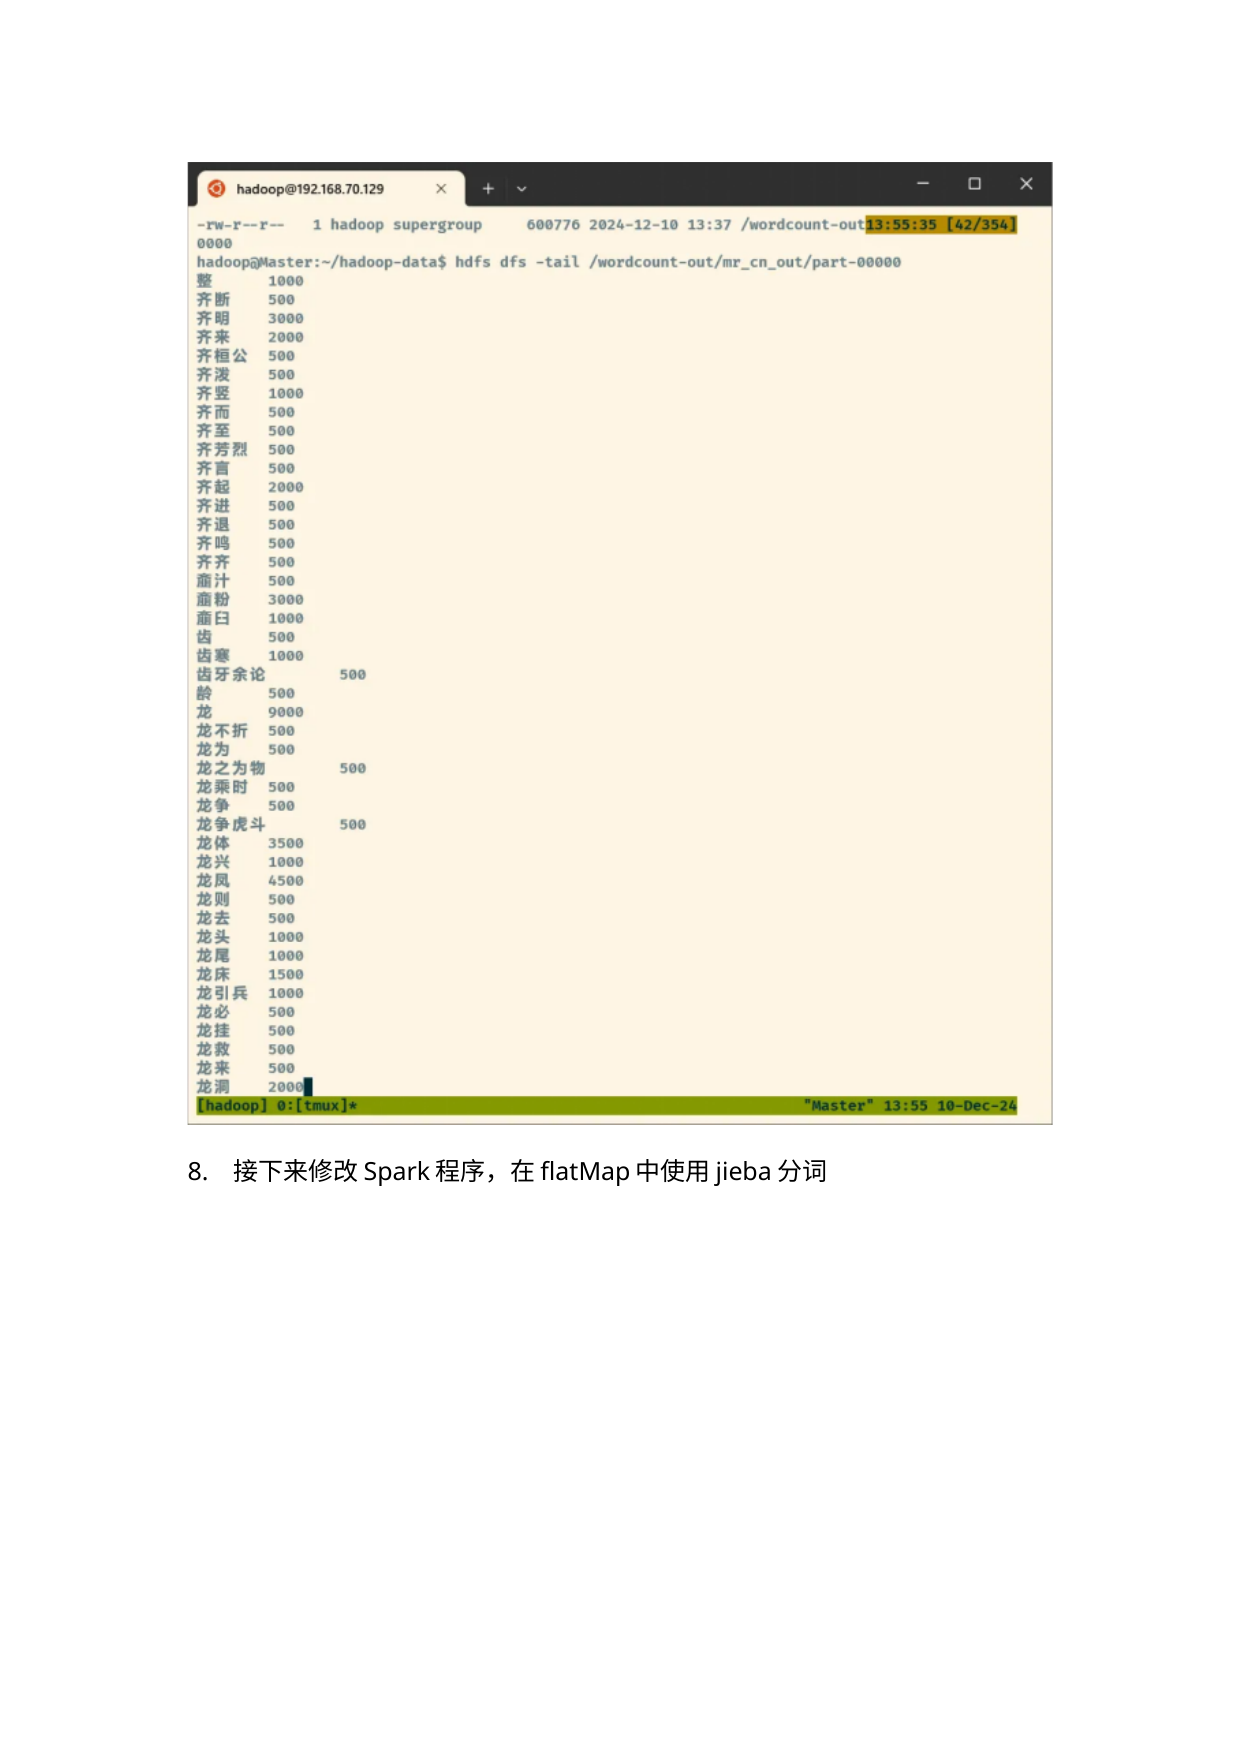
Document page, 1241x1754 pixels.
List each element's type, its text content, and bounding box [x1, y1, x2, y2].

picture [187, 162, 1053, 1125]
list 接下来修改Spark程序，在flatMap中使用jieba分词 [187, 1137, 1053, 1202]
